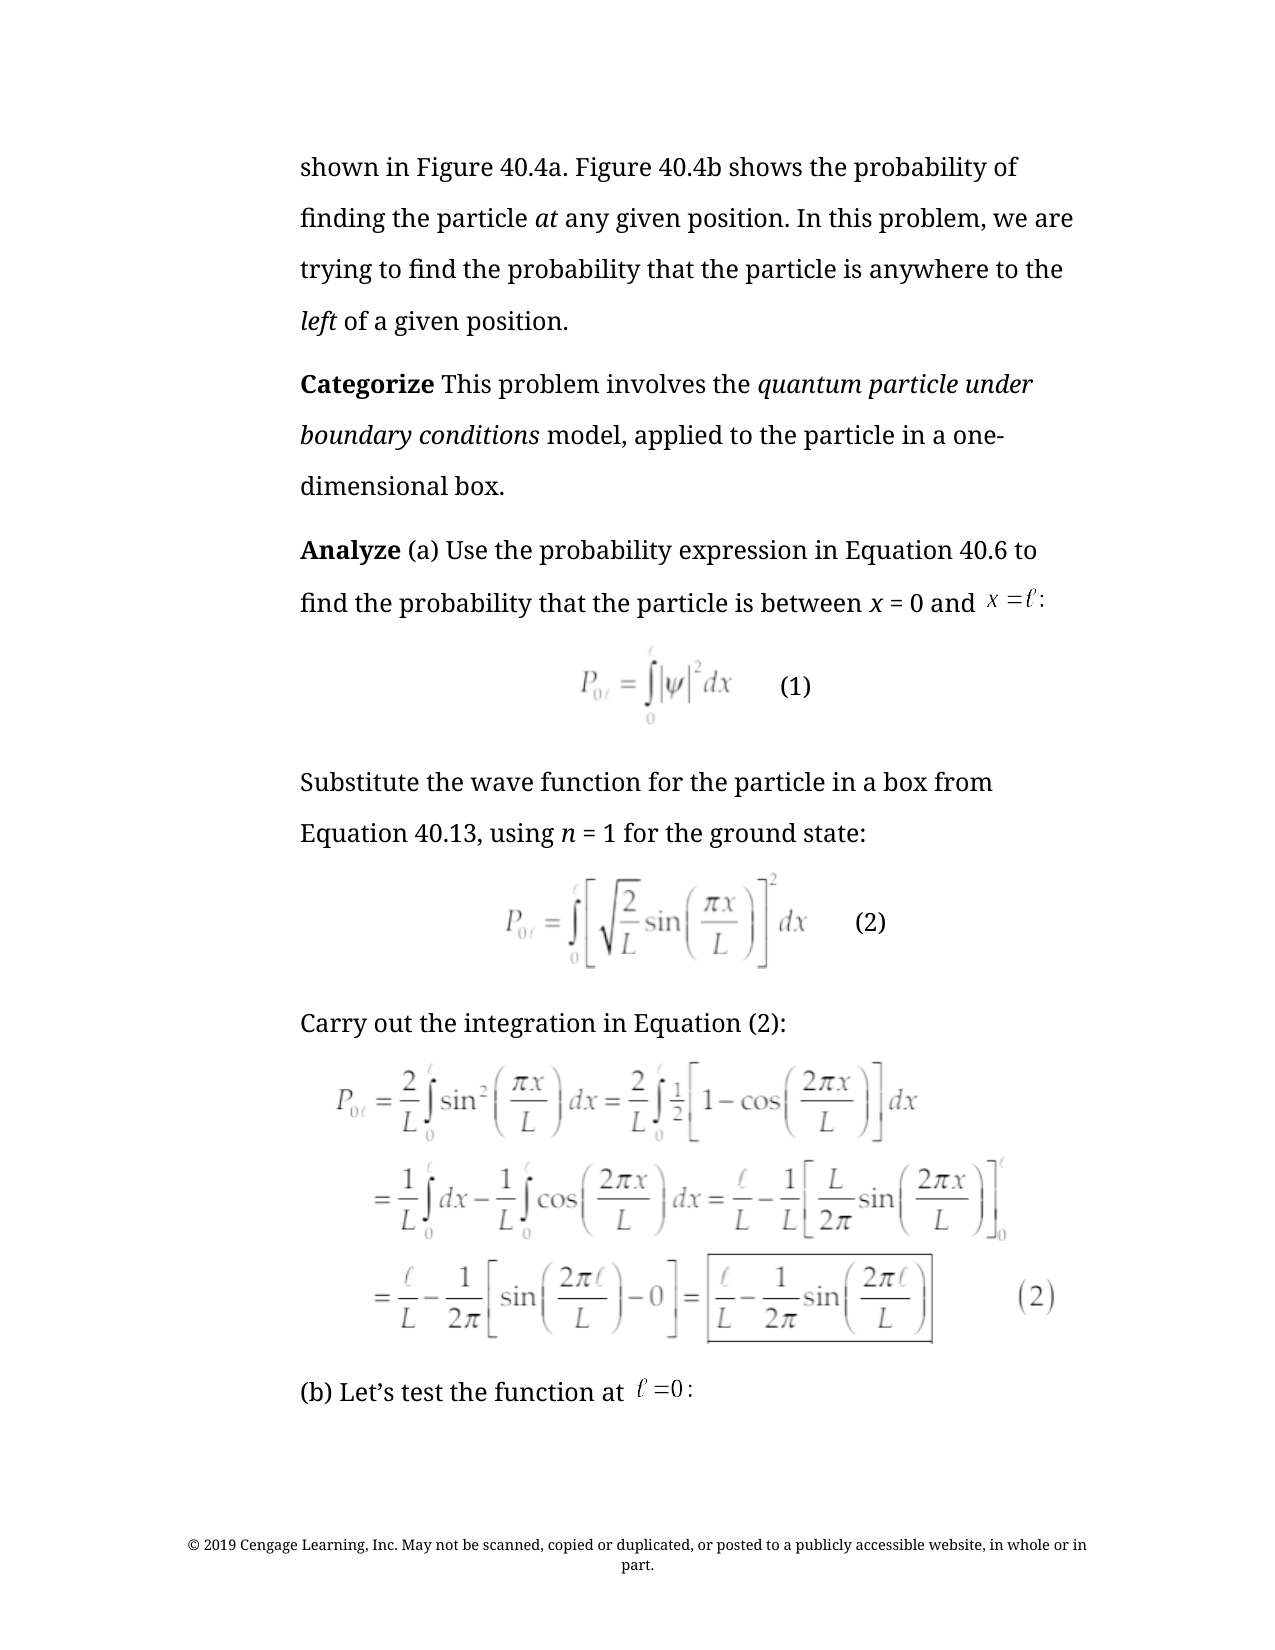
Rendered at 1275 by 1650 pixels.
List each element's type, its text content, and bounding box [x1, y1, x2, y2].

text (2) [300, 867, 1087, 976]
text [187, 150, 1087, 337]
text (b) Let’s test the function at [300, 1373, 1087, 1410]
text (1) [300, 637, 1087, 735]
text Substitute the wave function for the particle in a box from Equation 40.13, using n = 1 for the ground state: [300, 764, 1087, 850]
text Categorize This problem involves the quantum particle under boundary conditions model, applied to the particle in a one-dimensional box. [300, 367, 1087, 503]
text Analyze (a) Use the probability expression in Equation 40.6 to find the probability that the particle is between x = 0 and [300, 532, 1087, 619]
text Carry out the integration in Equation (2): [300, 1006, 1087, 1039]
